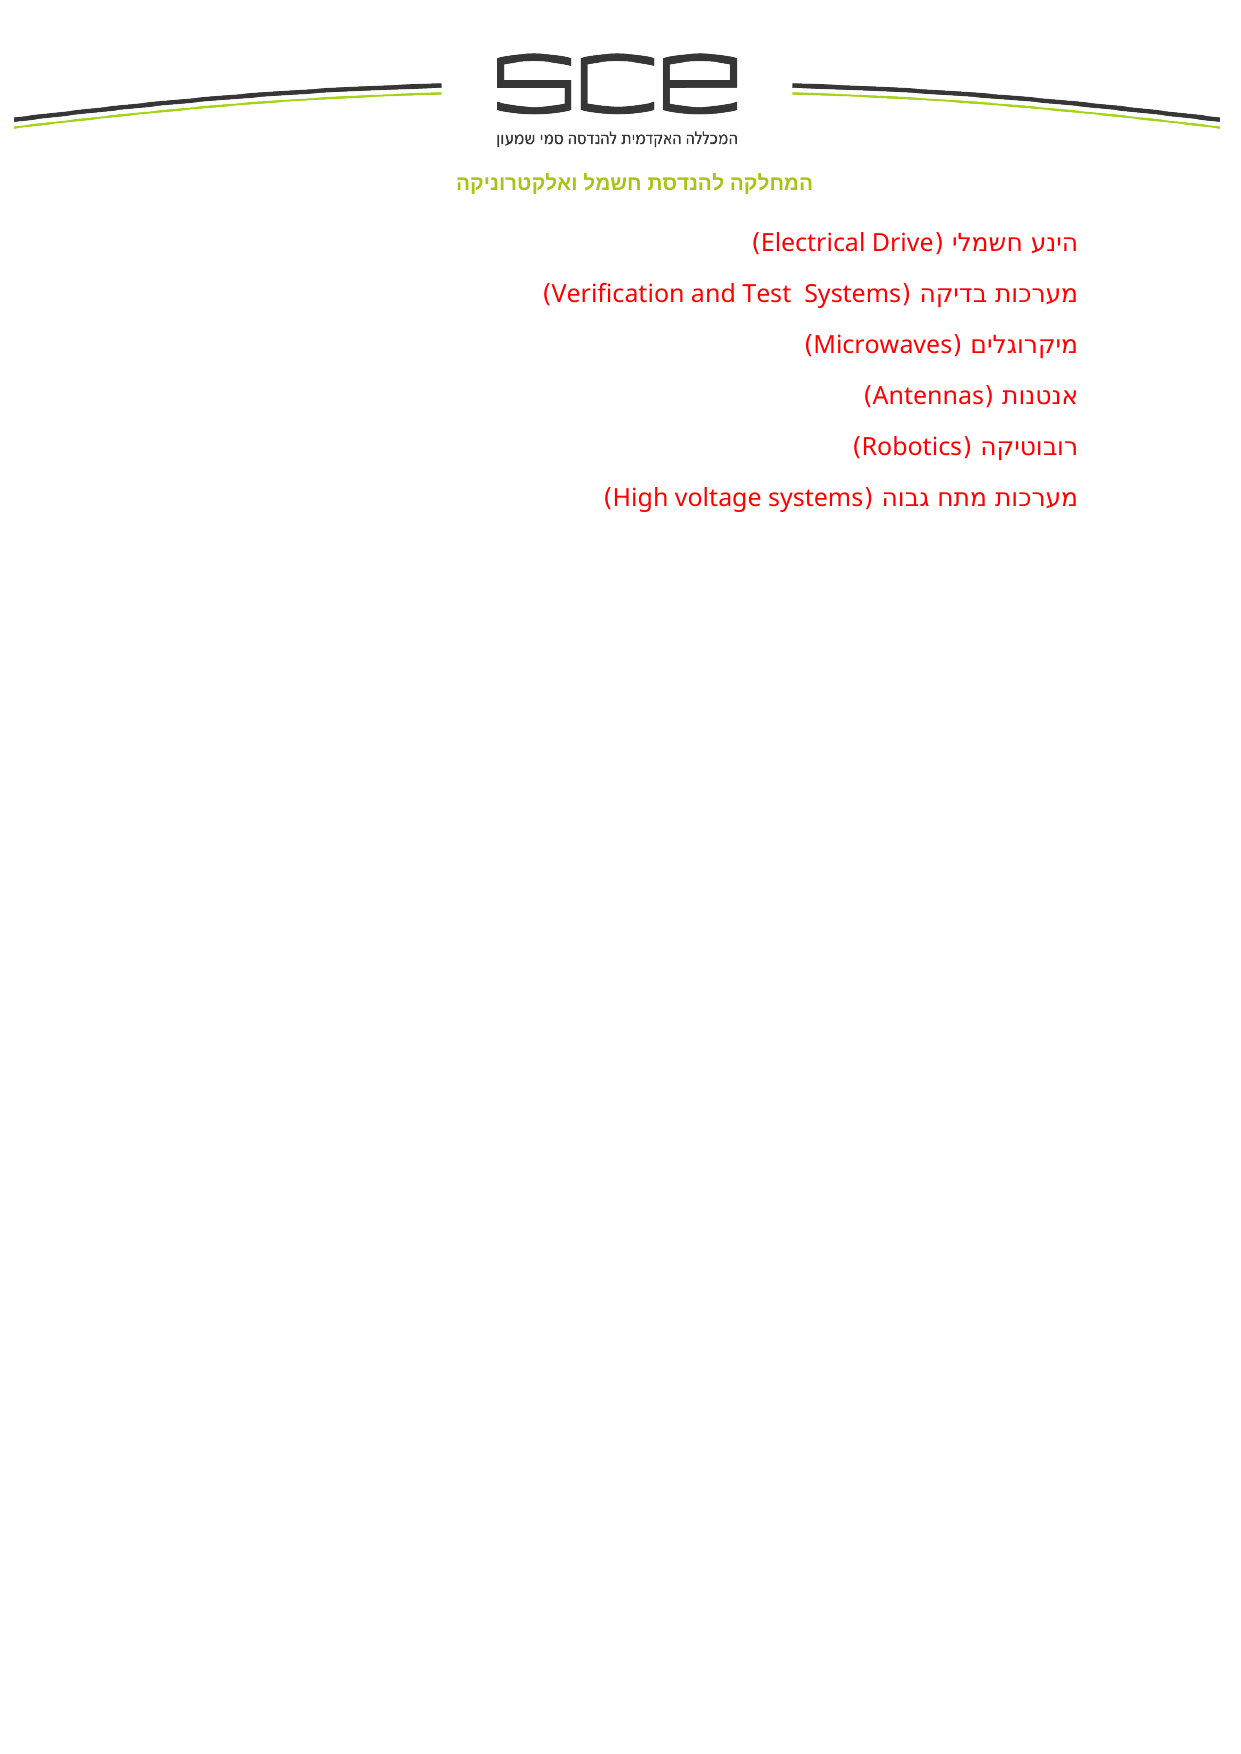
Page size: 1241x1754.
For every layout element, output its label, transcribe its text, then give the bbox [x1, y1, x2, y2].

text אנטנות (Antennas) [141, 378, 1078, 412]
text מיקרוגלים (Microwaves) [141, 327, 1078, 361]
text מערכות מתח גבוה (High voltage systems) [141, 480, 1078, 514]
text רובוטיקה (Robotics) [141, 429, 1078, 463]
text מערכות בדיקה (Verification and Test Systems) [141, 276, 1078, 310]
picture [14, 0, 1221, 191]
text הינע חשמלי (Electrical Drive) [141, 225, 1078, 259]
